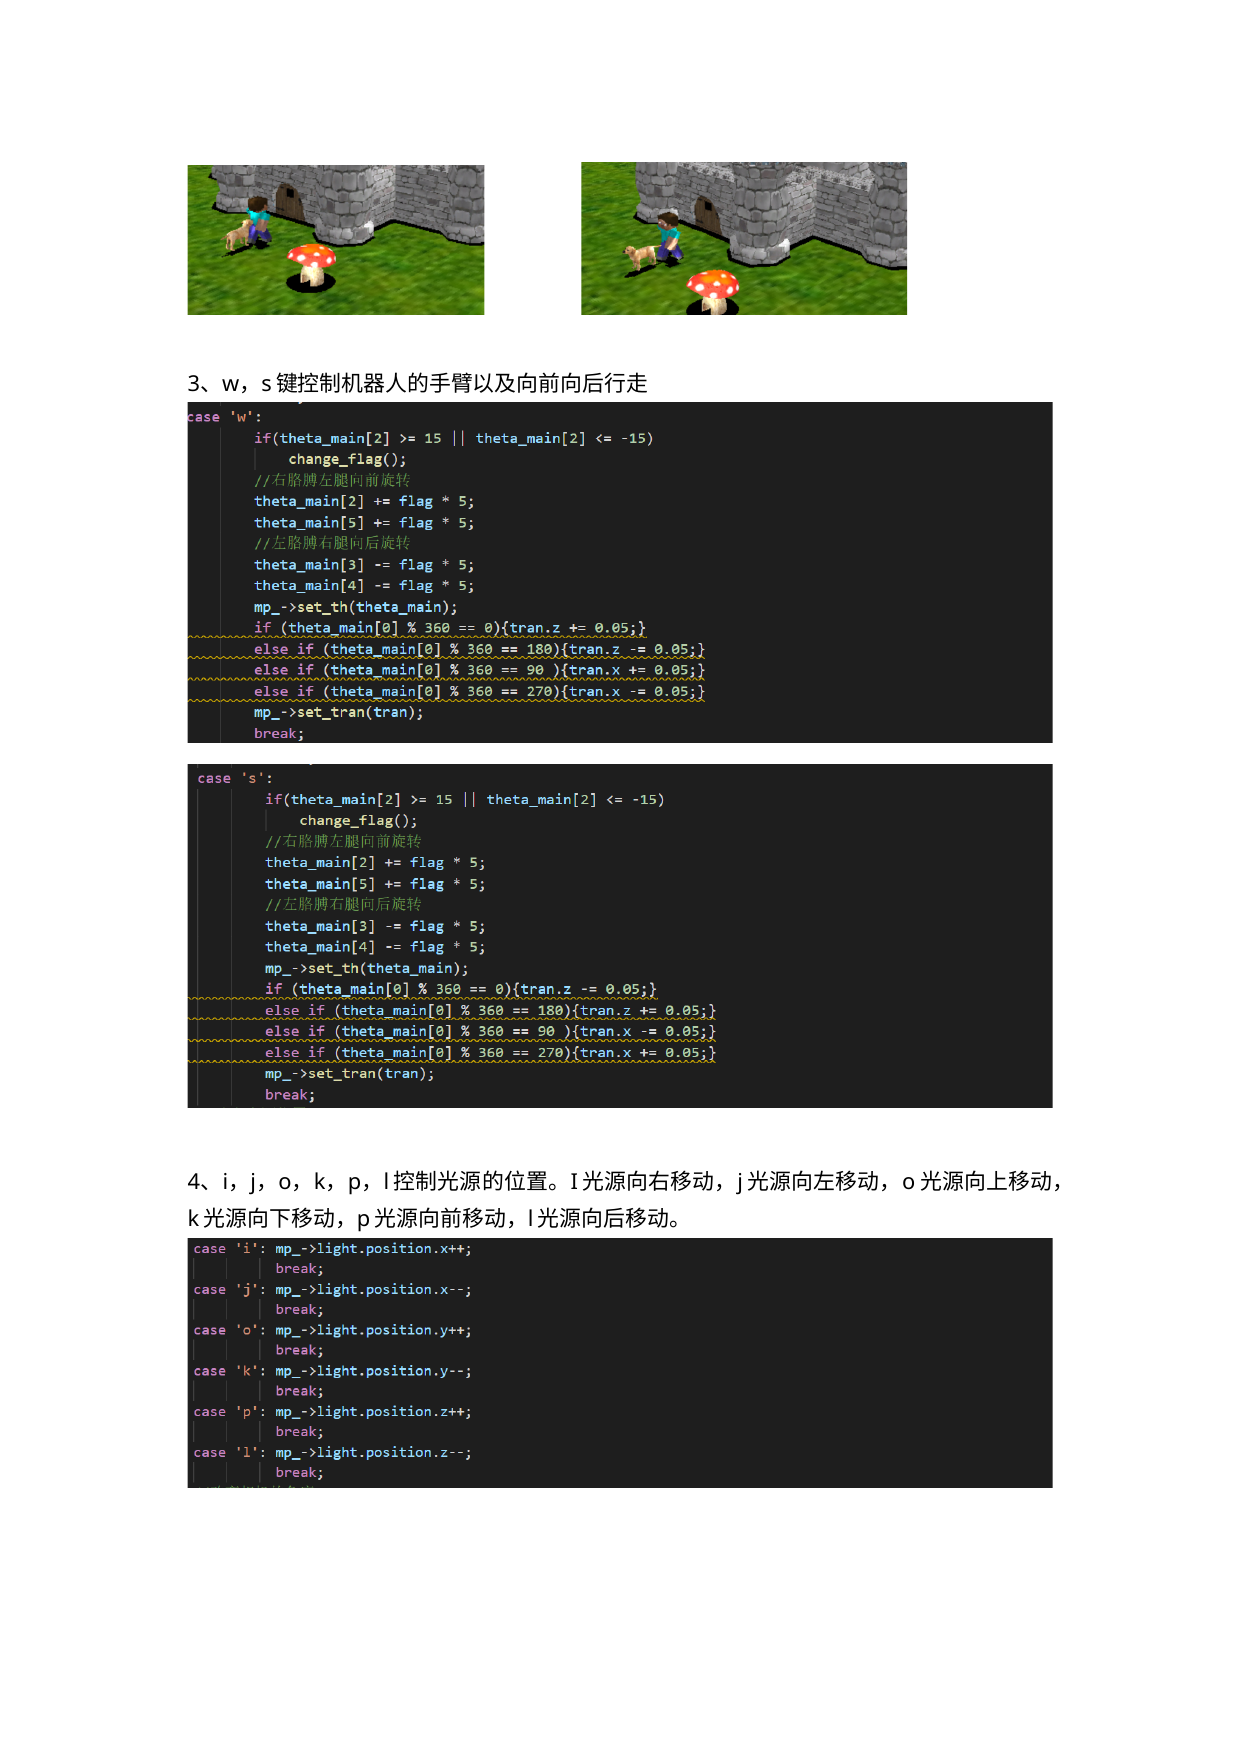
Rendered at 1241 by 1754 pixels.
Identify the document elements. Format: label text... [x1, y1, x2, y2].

text 4、i，j，o，k，p，l控制光源的位置。I光源向右移动，j光源向左移动，o光源向上移动，k光源向下移动，p光源向前移动，l光源向后移动。 [187, 1163, 1053, 1233]
picture [187, 402, 1053, 743]
text 3、w，s键控制机器人的手臂以及向前向后行走 [187, 366, 1053, 398]
picture [187, 1238, 1053, 1488]
picture [581, 162, 908, 315]
picture [187, 764, 1053, 1108]
picture [187, 165, 485, 315]
